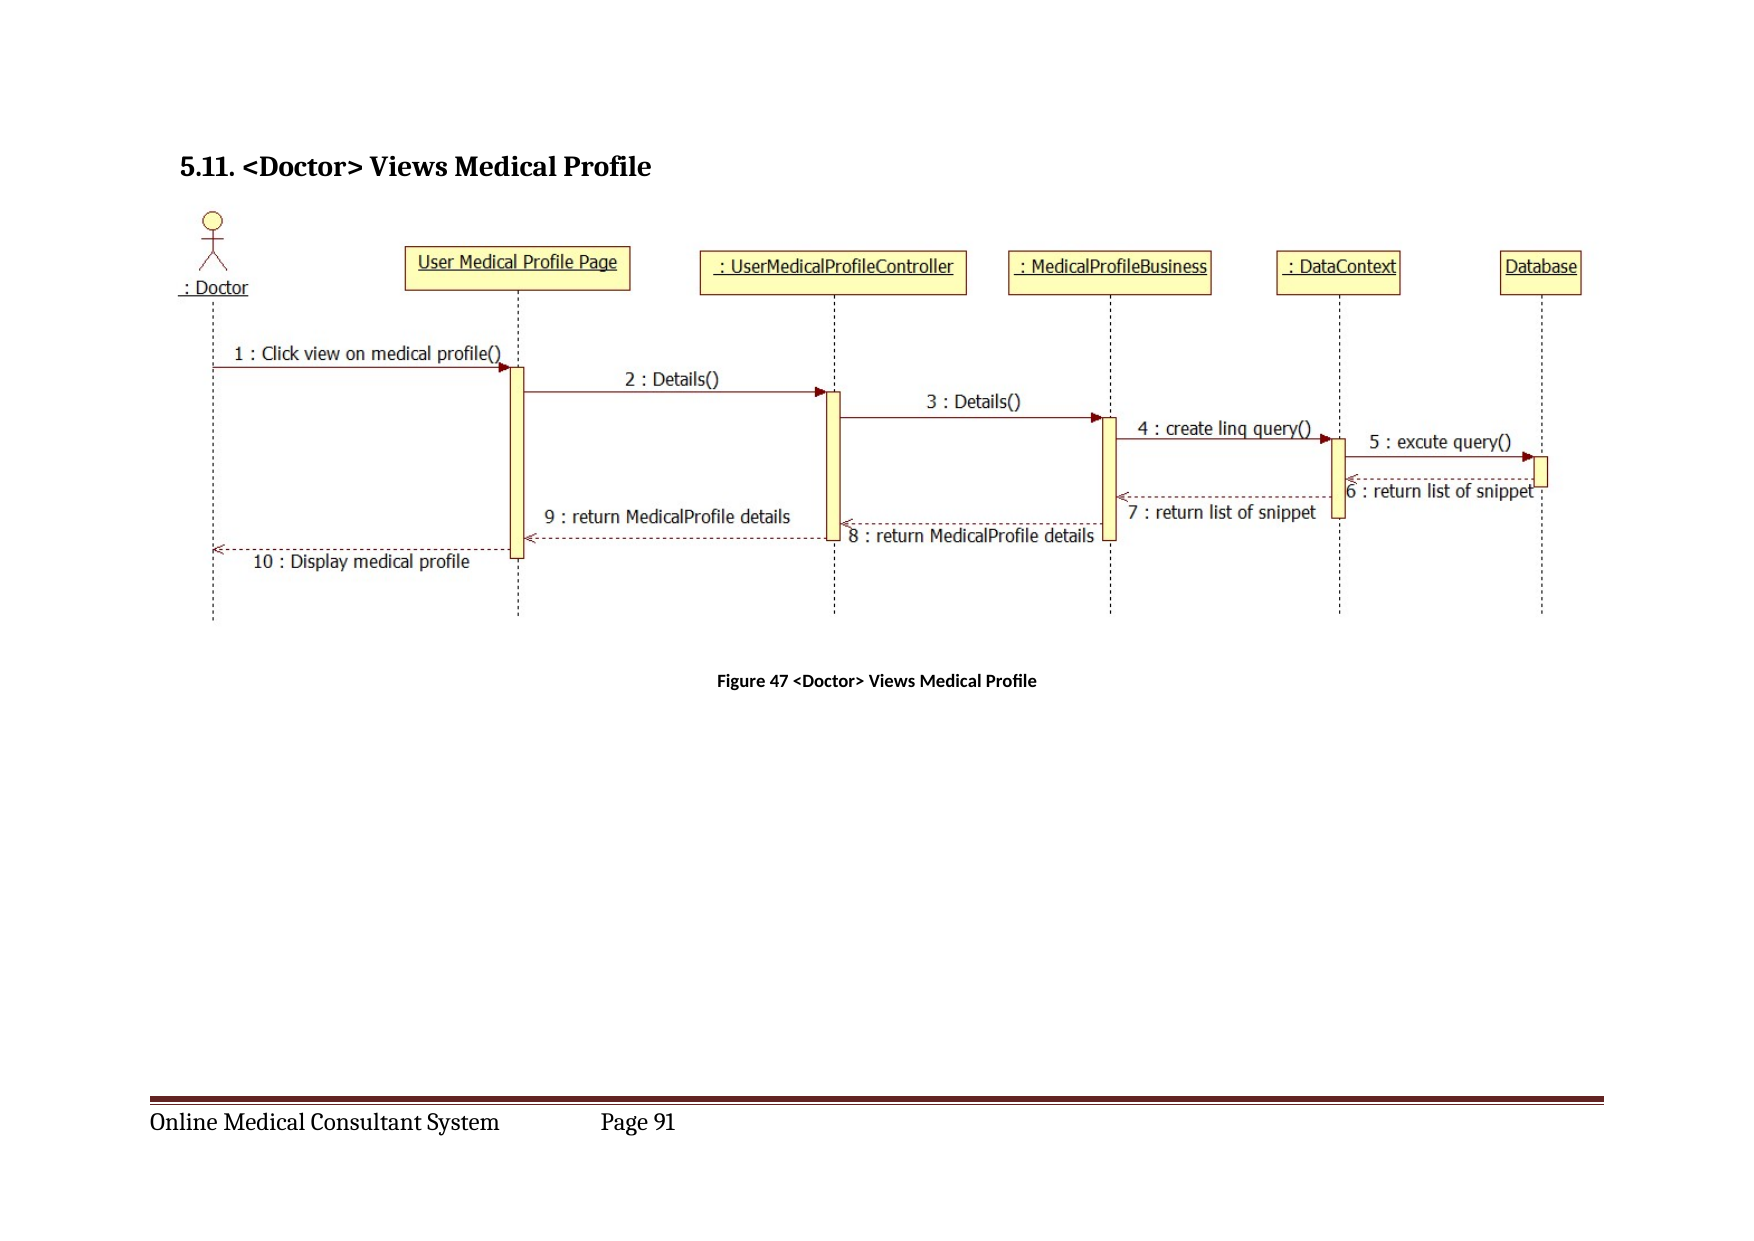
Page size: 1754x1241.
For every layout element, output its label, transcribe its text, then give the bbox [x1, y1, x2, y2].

subtitle <Doctor> Views Medical Profile [180, 150, 1604, 183]
picture [150, 188, 1604, 644]
text Figure <Doctor> Views Medical Profile [150, 669, 1604, 692]
